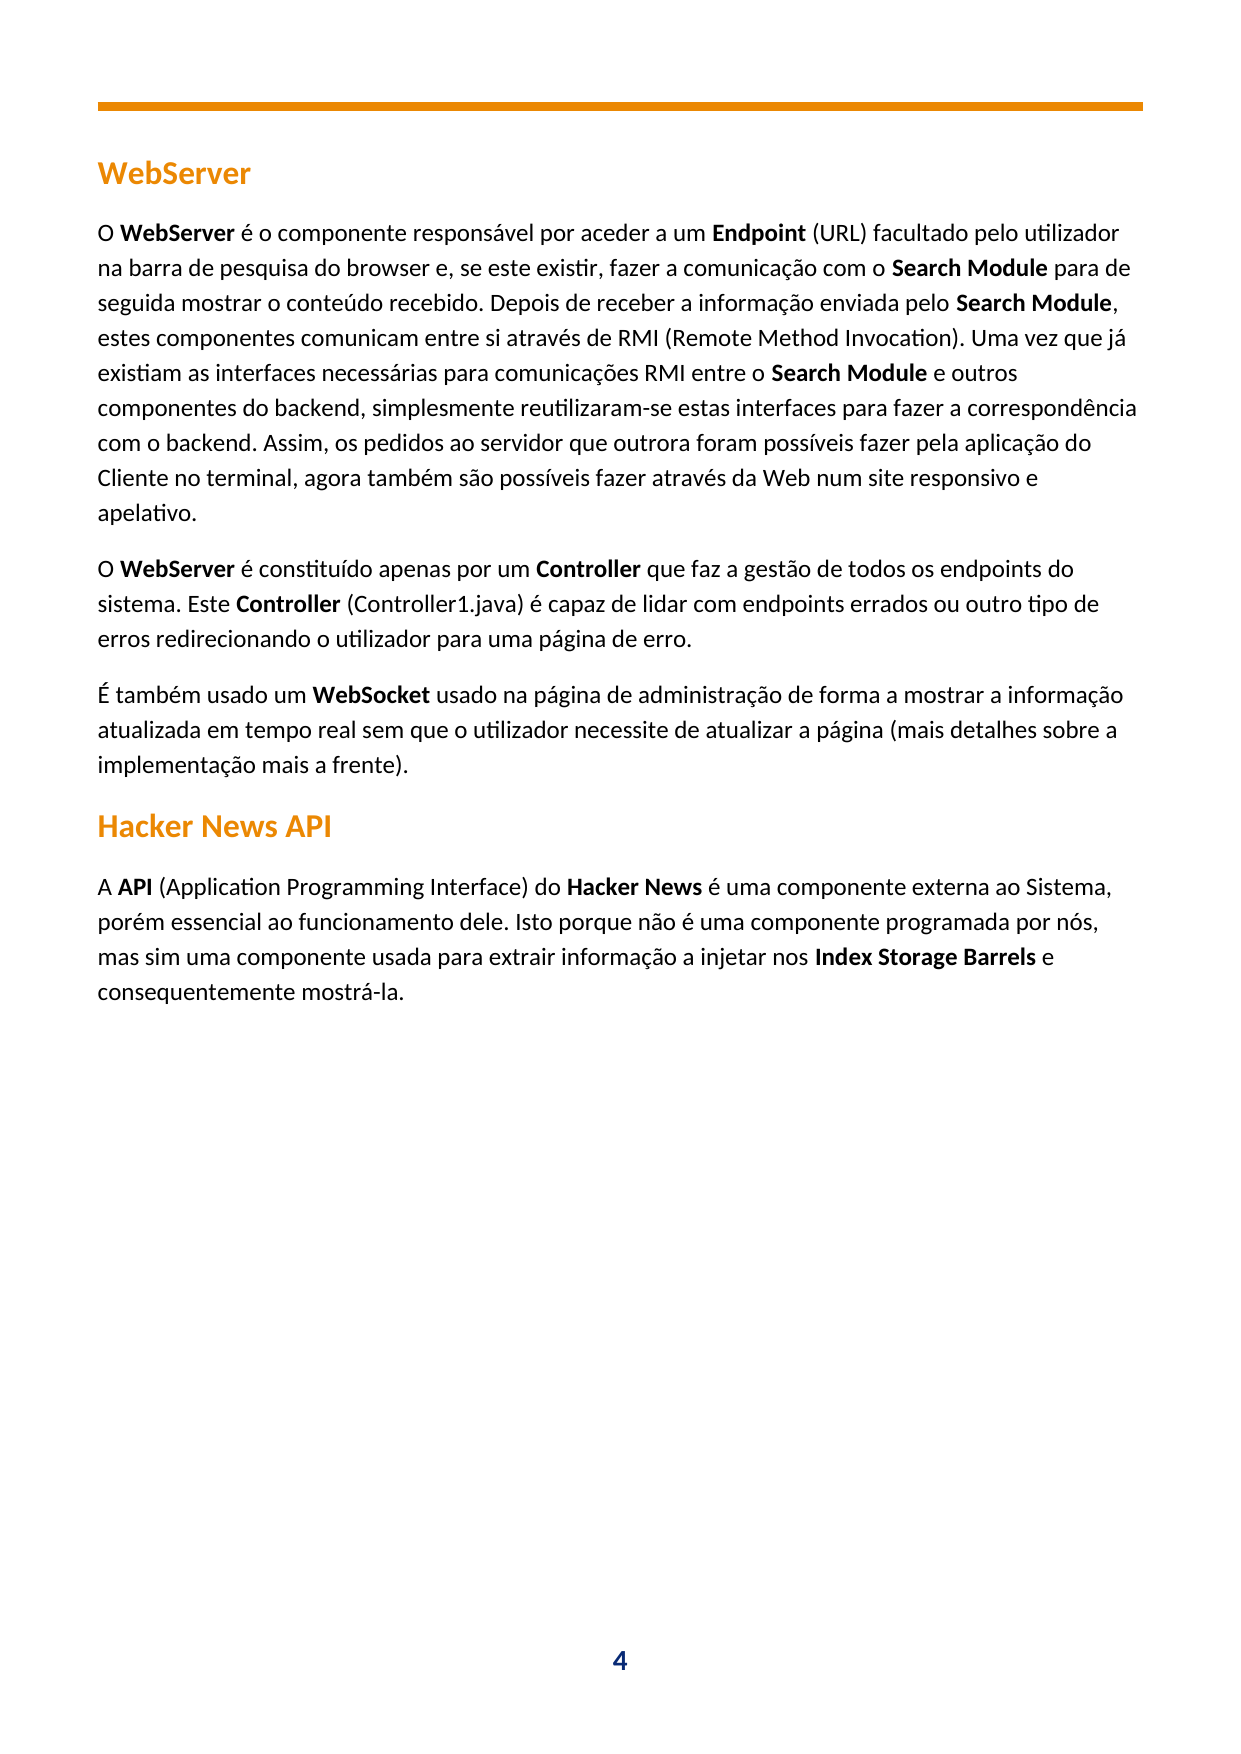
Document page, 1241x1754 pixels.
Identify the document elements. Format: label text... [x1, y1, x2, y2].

subtitle WebServer [97, 152, 1143, 193]
subtitle Hacker News API [97, 805, 1143, 846]
text A API (Application Programming Interface) do Hacker News é uma componente externa ao Sistema, porém essencial ao funcionamento dele. Isto porque não é uma componente programada por nós, mas sim uma componente usada para extrair informação a injetar nos Index Storage Barrels e consequentemente mostrá-la. [97, 871, 1143, 1006]
text É também usado um WebSocket usado na página de administração de forma a mostrar a informação atualizada em tempo real sem que o utilizador necessite de atualizar a página (mais detalhes sobre a implementação mais a frente). [97, 679, 1143, 780]
text O WebServer é o componente responsável por aceder a um Endpoint (URL) facultado pelo utilizador na barra de pesquisa do browser e, se este existir, fazer a comunicação com o Search Module para de seguida mostrar o conteúdo recebido. Depois de receber a informação enviada pelo Search Module, estes componentes comunicam entre si através de RMI (Remote Method Invocation). Uma vez que já existiam as interfaces necessárias para comunicações RMI entre o Search Module e outros componentes do backend, simplesmente reutilizaram-se estas interfaces para fazer a correspondência com o backend. Assim, os pedidos ao servidor que outrora foram possíveis fazer pela aplicação do Cliente no terminal, agora também são possíveis fazer através da Web num site responsivo e apelativo. [97, 218, 1143, 528]
text O WebServer é constituído apenas por um Controller que faz a gestão de todos os endpoints do sistema. Este Controller (Controller1.java) é capaz de lidar com endpoints errados ou outro tipo de erros redirecionando o utilizador para uma página de erro. [97, 553, 1143, 654]
